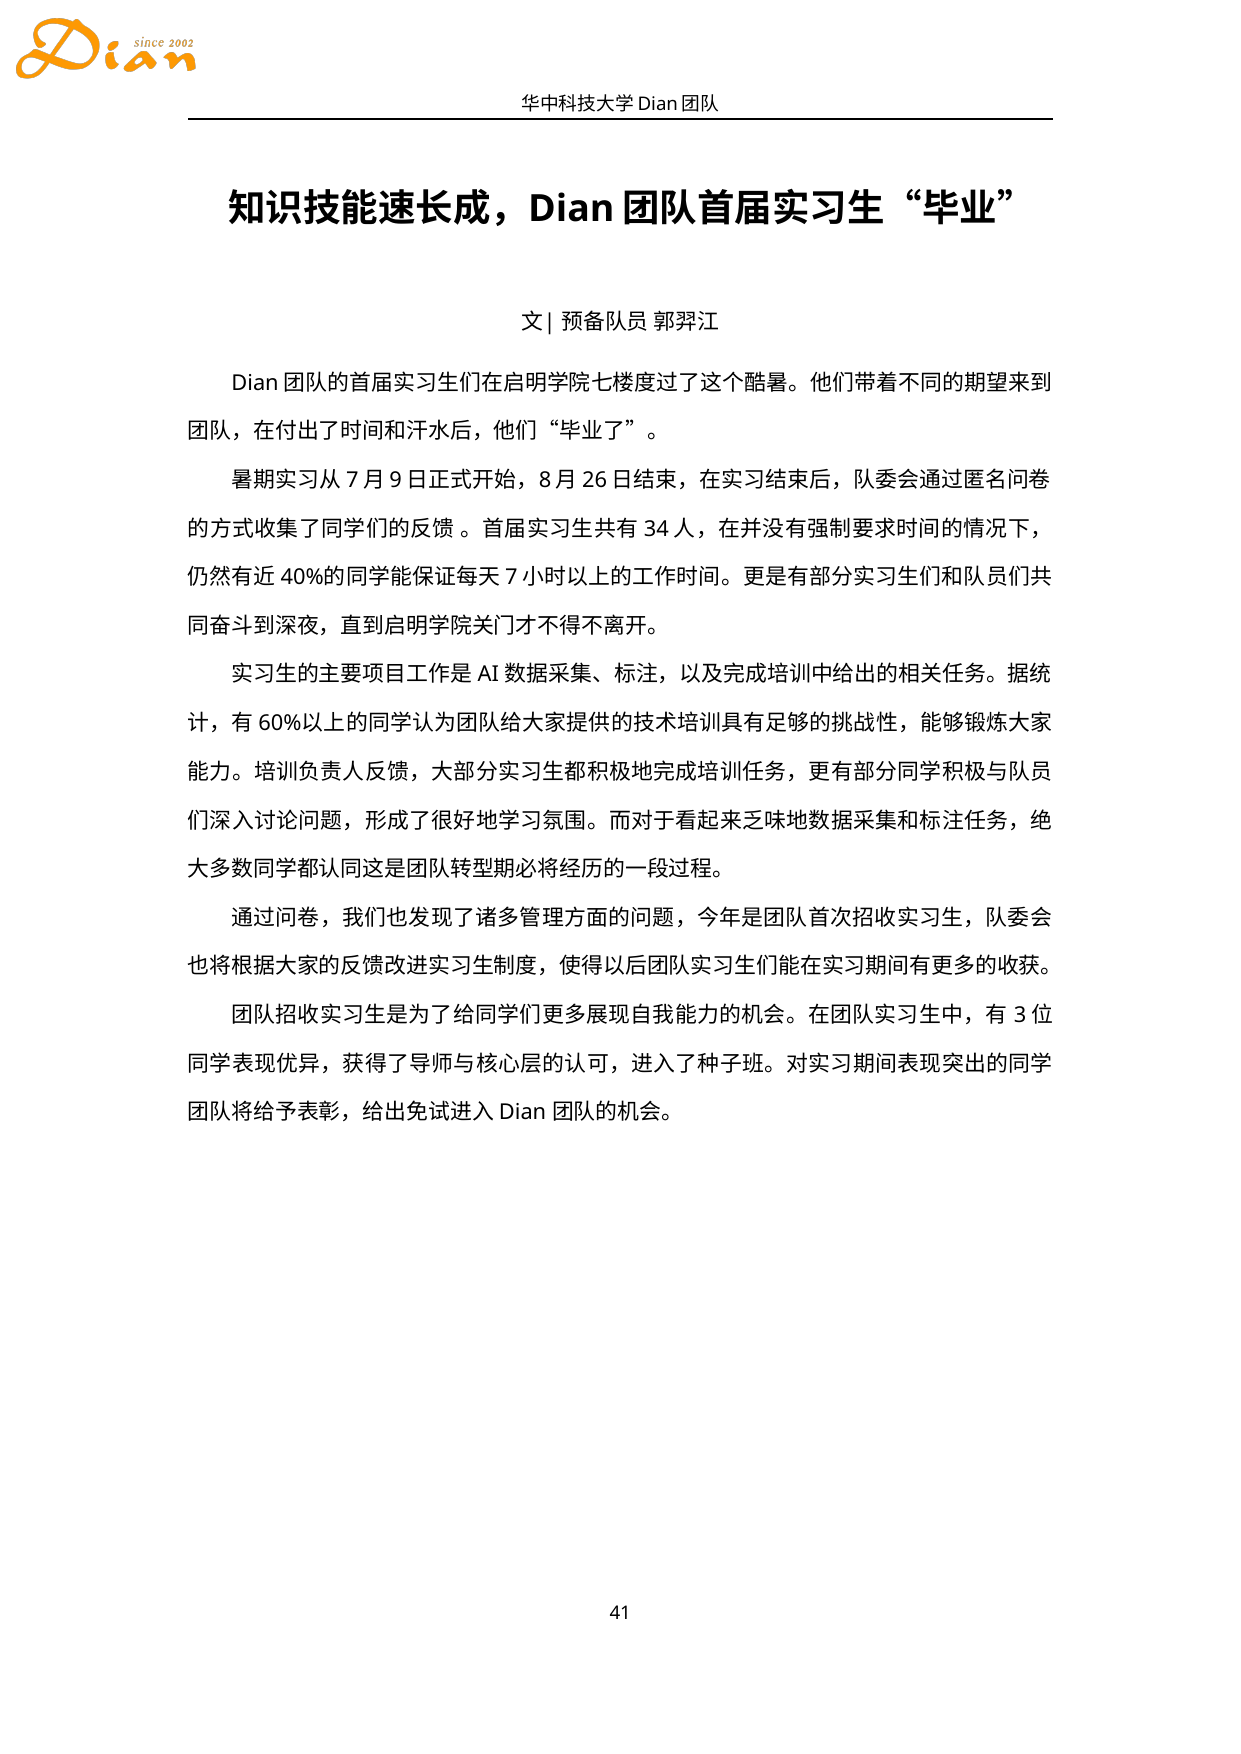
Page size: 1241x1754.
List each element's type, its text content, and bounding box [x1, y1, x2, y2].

text Dian团队的首届实习生们在启明学院七楼度过了这个酷暑。他们带着不同的期望来到团队，在付出了时间和汗水后，他们“毕业了”。 [187, 364, 1053, 446]
text 文| 预备队员 郭羿江 [187, 303, 1053, 336]
picture [4, 4, 207, 88]
text 团队招收实习生是为了给同学们更多展现自我能力的机会。在团队实习生中，有3位同学表现优异，获得了导师与核心层的认可，进入了种子班。对实习期间表现突出的同学，团队将给予表彰，给出免试进入 Dian 团队的机会。 [187, 996, 1053, 1126]
text 通过问卷，我们也发现了诸多管理方面的问题，今年是团队首次招收实习生，队委会也将根据大家的反馈改进实习生制度，使得以后团队实习生们能在实习期间有更多的收获。 [187, 899, 1053, 981]
text 实习生的主要项目工作是 AI 数据采集、标注，以及完成培训中给出的相关任务。据统计，有60%以上的同学认为团队给大家提供的技术培训具有足够的挑战性，能够锻炼大家能力。培训负责人反馈，大部分实习生都积极地完成培训任务，更有部分同学积极与队员们深入讨论问题，形成了很好地学习氛围。而对于看起来乏味地数据采集和标注任务，绝大多数同学都认同这是团队转型期必将经历的一段过程。 [187, 656, 1053, 883]
text 暑期实习从7月9日正式开始，8月26日结束，在实习结束后，队委会通过匿名问卷的方式收集了同学们的反馈 。首届实习生共有34人，在并没有强制要求时间的情况下，仍然有近40%的同学能保证每天7小时以上的工作时间。更是有部分实习生们和队员们共同奋斗到深夜，直到启明学院关门才不得不离开。 [187, 461, 1053, 640]
text 知识技能速长成，Dian团队首届实习生“毕业” [209, 172, 1053, 237]
